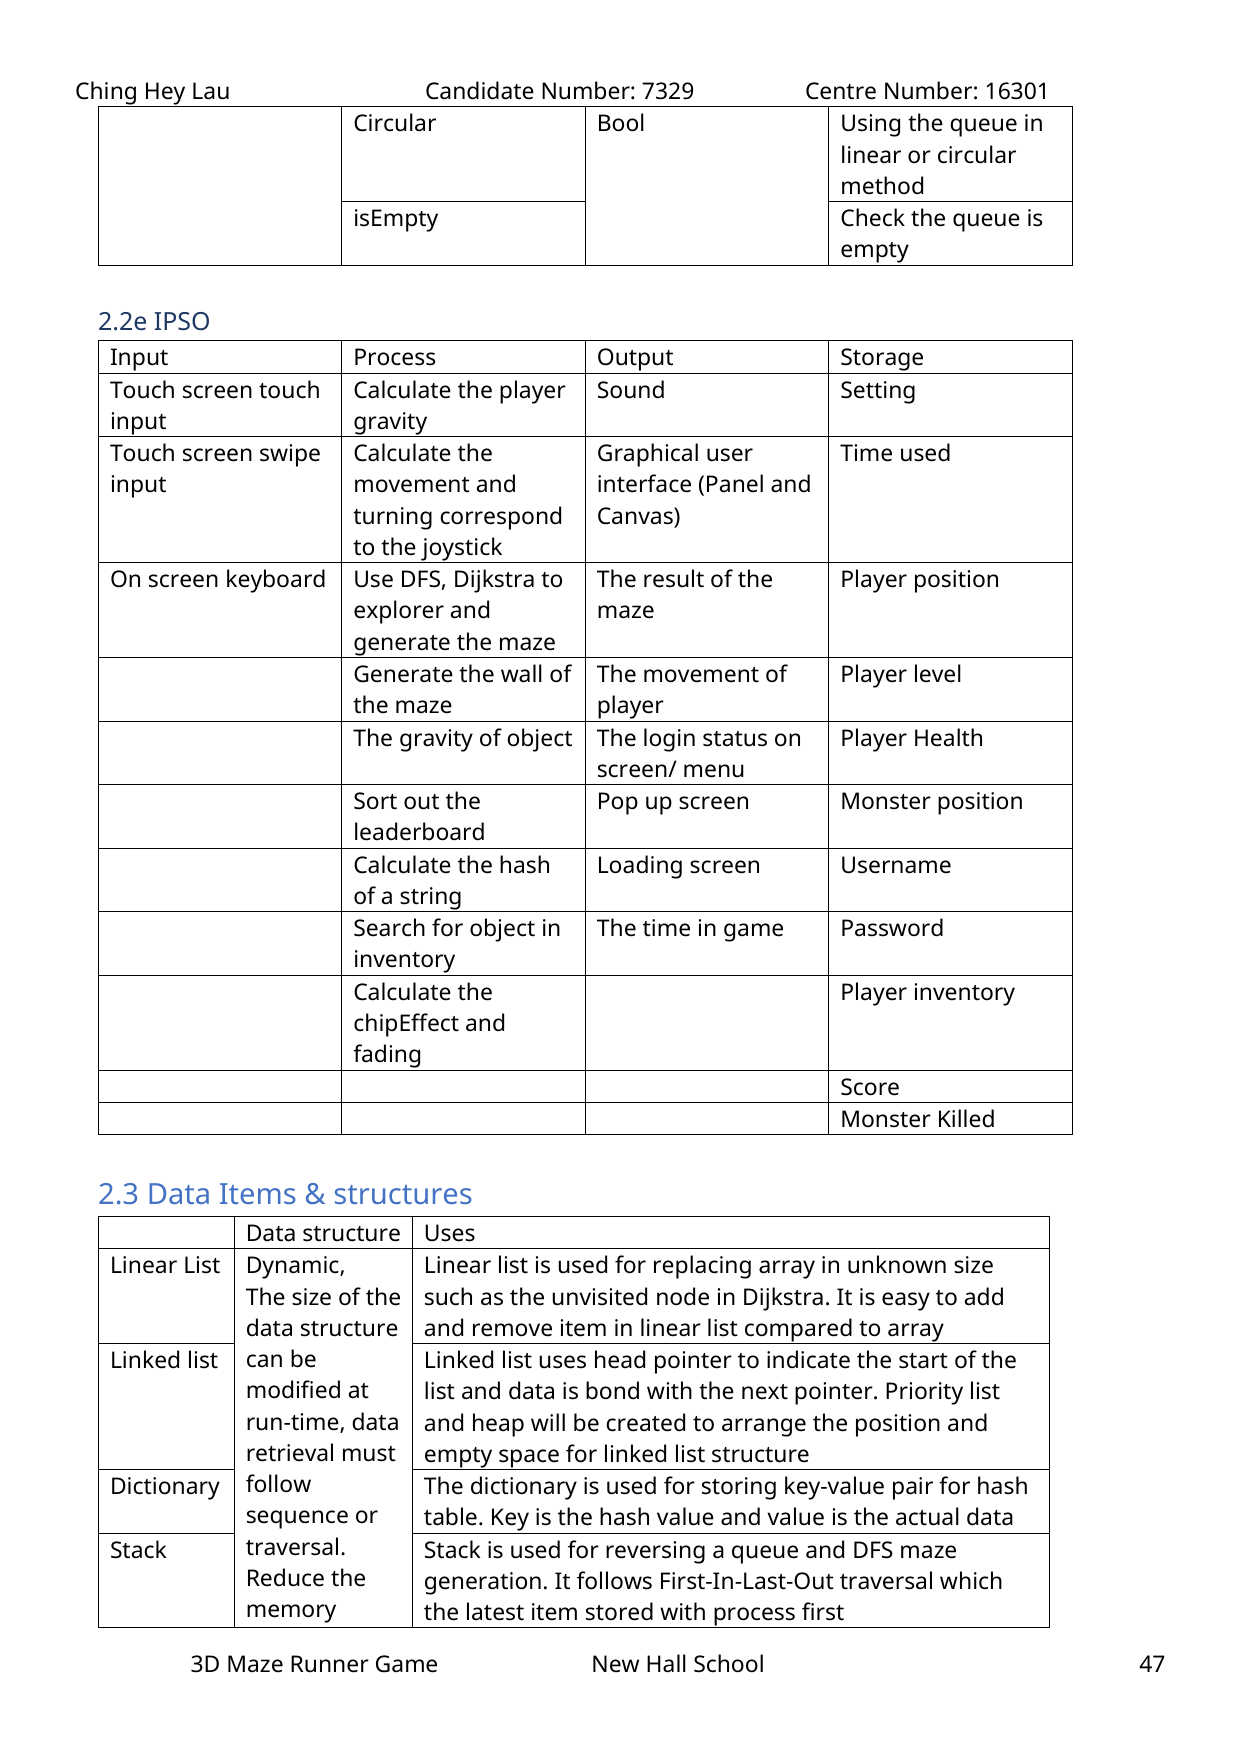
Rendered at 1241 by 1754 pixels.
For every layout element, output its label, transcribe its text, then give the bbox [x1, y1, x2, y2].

table_cell Linked list [99, 1344, 234, 1469]
table_cell Linear list is used for replacing array in unknown size such as the unvisited node in Dijkstra. It is easy to add and remove item in linear list compared to array [413, 1249, 1049, 1343]
table_cell Dictionary [99, 1470, 234, 1532]
table_cell Time used [829, 437, 1072, 562]
table_cell [586, 976, 828, 1069]
table_cell Linked list uses head pointer to indicate the start of the list and data is bond with the next pointer. Priority list and heap will be created to arrange the position and empty space for linked list structure [413, 1344, 1049, 1469]
table_cell [342, 1103, 585, 1134]
table_cell [99, 912, 341, 975]
table_header Storage [829, 341, 1072, 373]
table_cell [342, 1071, 585, 1102]
table_cell The movement of player [586, 658, 828, 721]
table_cell Score [829, 1071, 1072, 1102]
table_header Output [586, 341, 828, 373]
table_cell Bool [586, 107, 828, 264]
table_cell Player level [829, 658, 1072, 721]
subtitle 2.2e IPSO [98, 303, 1165, 338]
table_cell Pop up screen [586, 785, 828, 848]
table_cell The dictionary is used for storing key-value pair for hash table. Key is the hash value and value is the actual data [413, 1470, 1049, 1532]
table_cell Sort out the leaderboard [342, 785, 585, 848]
table_cell Calculate the movement and turning correspond to the joystick [342, 437, 585, 562]
table_cell Calculate the player gravity [342, 374, 585, 436]
table_cell Circular [342, 107, 585, 201]
table_cell The login status on screen/ menu [586, 722, 828, 784]
table_cell Loading screen [586, 849, 828, 911]
table_header Process [342, 341, 585, 373]
table_cell Player Health [829, 722, 1072, 784]
table_cell Player position [829, 563, 1072, 657]
table_cell The result of the maze [586, 563, 828, 657]
subtitle 2.3 Data Items & structures [98, 1173, 1165, 1213]
table_cell Using the queue in linear or circular method [829, 107, 1072, 201]
table_cell [99, 1071, 341, 1102]
table_cell Touch screen swipe input [99, 437, 341, 562]
table_cell Username [829, 849, 1072, 911]
table_cell On screen keyboard [99, 563, 341, 657]
table_cell [99, 722, 341, 784]
table_cell [99, 785, 341, 848]
table_cell Sound [586, 374, 828, 436]
table_cell [99, 1103, 341, 1134]
table_cell Monster position [829, 785, 1072, 848]
table_cell Password [829, 912, 1072, 975]
table_cell Stack is used for reversing a queue and DFS maze generation. It follows First-In-Last-Out traversal which the latest item stored with process first [413, 1534, 1049, 1627]
table_cell The gravity of object [342, 722, 585, 784]
table_cell [99, 849, 341, 911]
table_cell Stack [99, 1534, 234, 1627]
table_cell The time in game [586, 912, 828, 975]
table_cell Touch screen touch input [99, 374, 341, 436]
table_cell [99, 976, 341, 1069]
table_header Input [99, 341, 341, 373]
table_cell Dynamic, The size of the data structure can be modified at run-time, data retrieval must follow sequence or traversal. Reduce the memory space if empty. Heap is used to find the empty location in memory. [235, 1249, 412, 1627]
table_cell Use DFS, Dijkstra to explorer and generate the maze [342, 563, 585, 657]
table_cell Check the queue is empty [829, 202, 1072, 264]
table_header Data structure [235, 1217, 412, 1248]
table_cell [586, 1103, 828, 1134]
table_cell Calculate the chipEffect and fading [342, 976, 585, 1069]
table_cell Graphical user interface (Panel and Canvas) [586, 437, 828, 562]
table_cell Player inventory [829, 976, 1072, 1069]
table_cell [99, 658, 341, 721]
table_header Uses [413, 1217, 1049, 1248]
table_cell Setting [829, 374, 1072, 436]
table_cell Generate the wall of the maze [342, 658, 585, 721]
table_cell [586, 1071, 828, 1102]
table_cell Search for object in inventory [342, 912, 585, 975]
table_cell Monster Killed [829, 1103, 1072, 1134]
table_header [99, 1217, 234, 1248]
table_cell isEmpty [342, 202, 585, 264]
table_cell Calculate the hash of a string [342, 849, 585, 911]
table_cell Linear List [99, 1249, 234, 1343]
